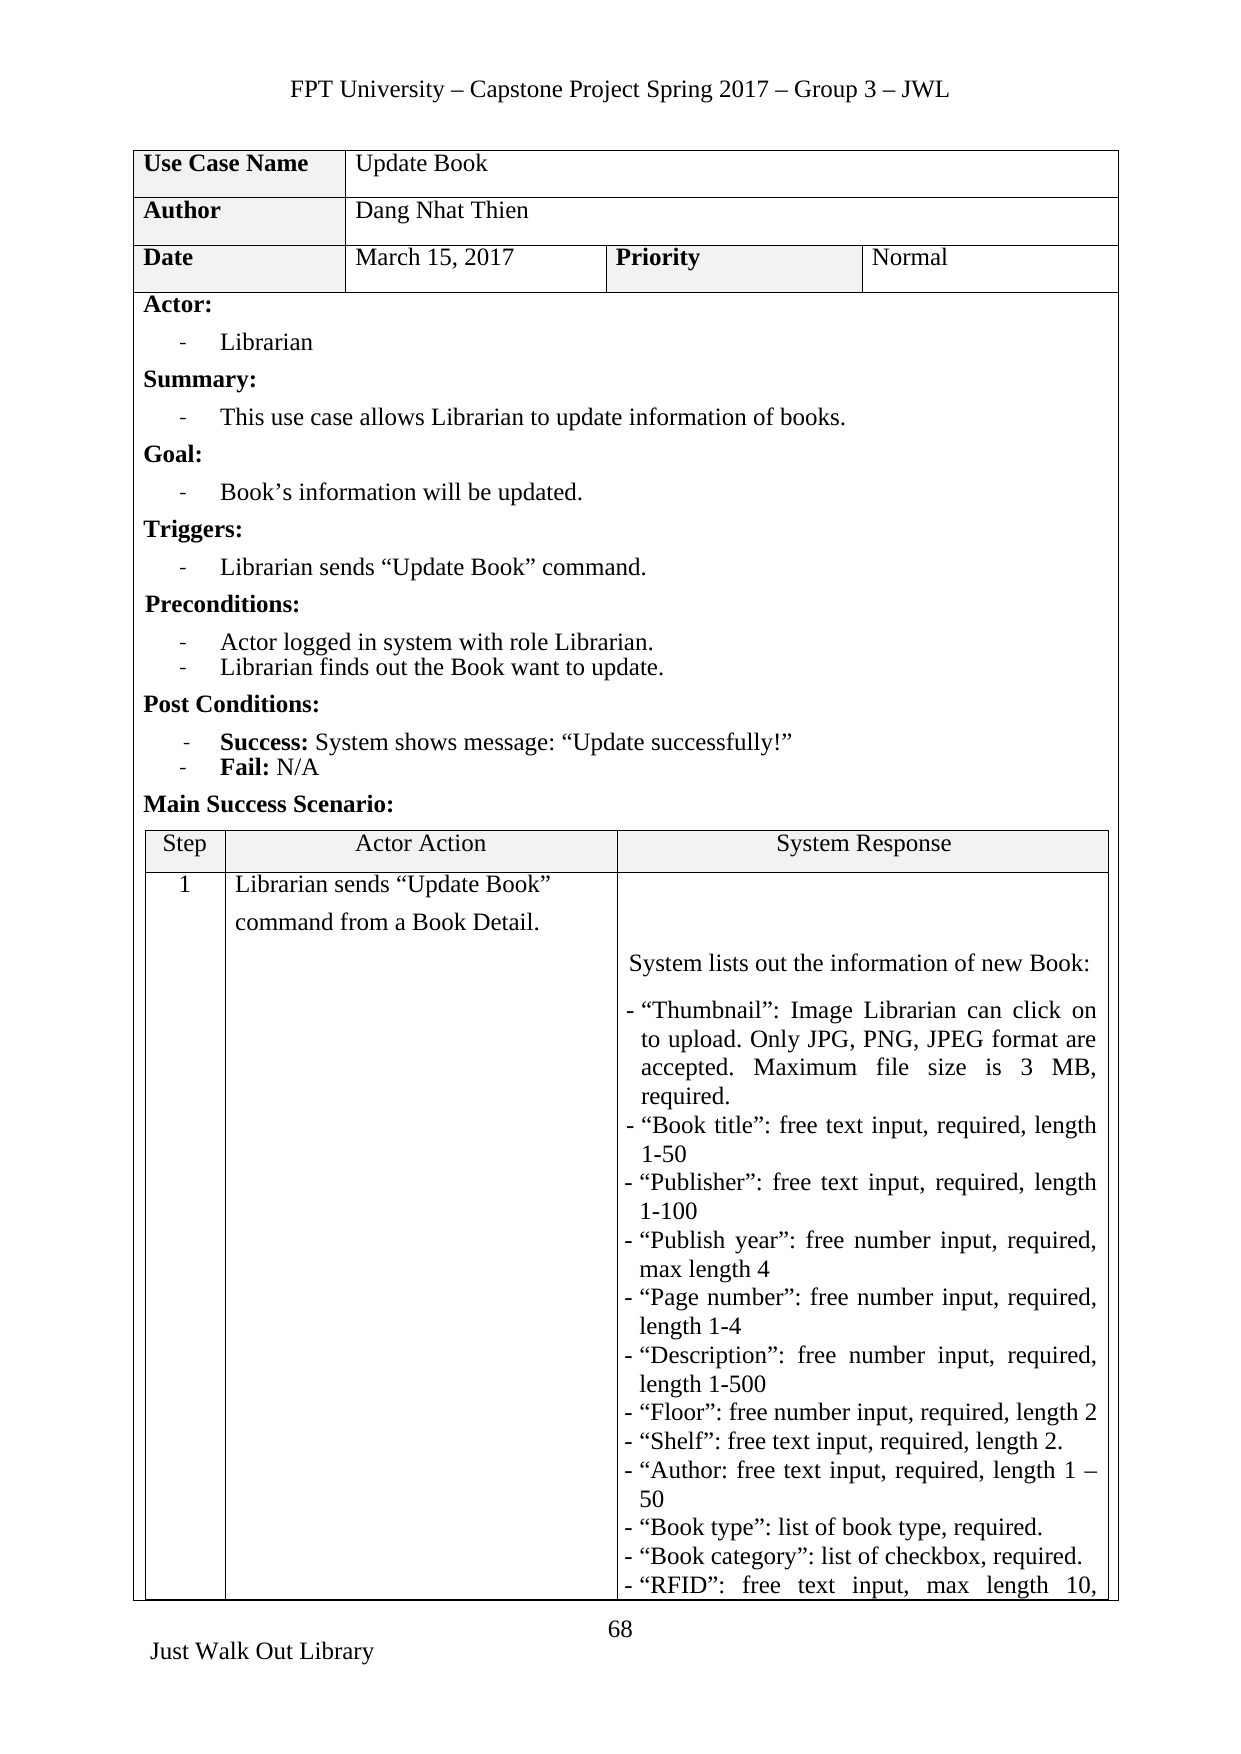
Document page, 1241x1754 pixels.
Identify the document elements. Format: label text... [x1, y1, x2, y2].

table_cell Normal [863, 246, 1118, 292]
table_cell Author [134, 198, 345, 244]
table_cell Update Book [346, 151, 1118, 197]
table_cell Use Case Name [134, 151, 345, 197]
table_cell Dang Nhat Thien [346, 198, 1118, 244]
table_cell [134, 293, 1118, 1600]
table_cell Priority [607, 246, 862, 292]
table_cell March 15, 2017 [346, 246, 606, 292]
table_cell Date [134, 246, 345, 292]
